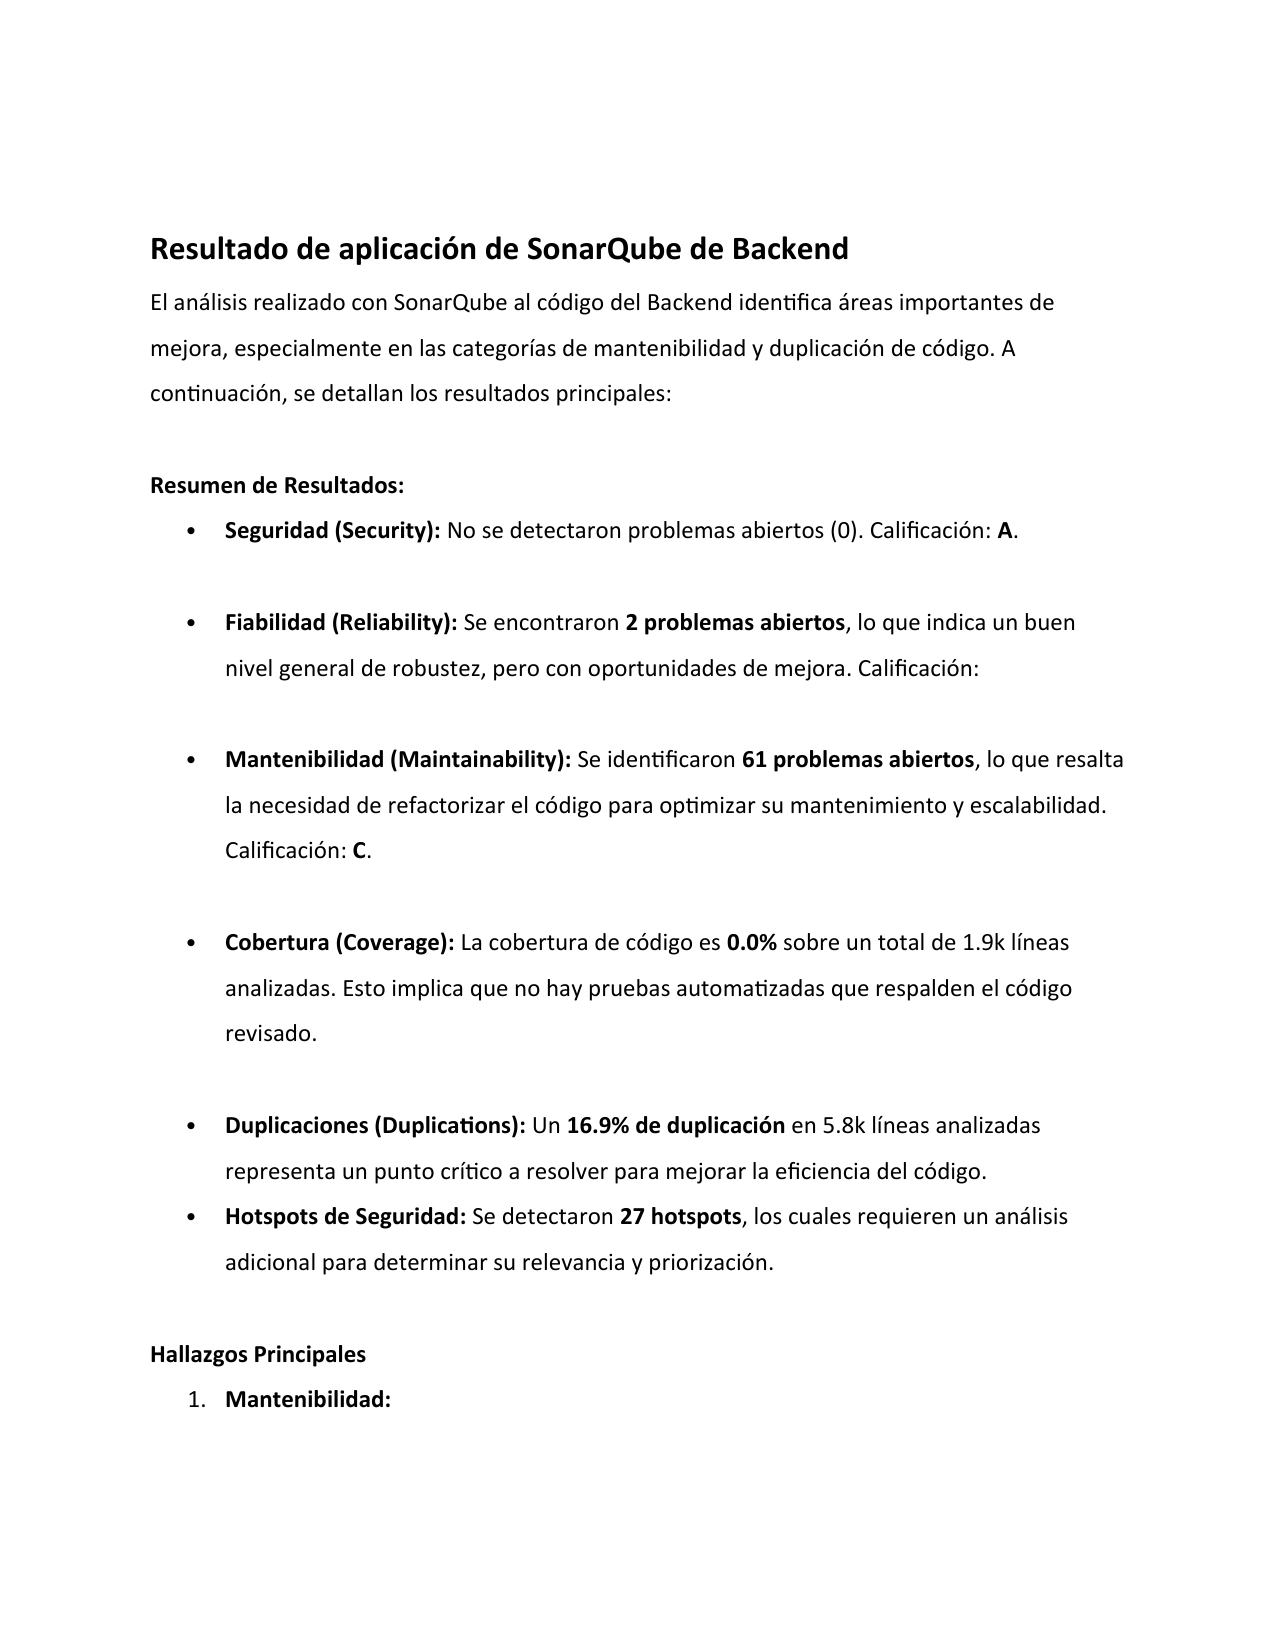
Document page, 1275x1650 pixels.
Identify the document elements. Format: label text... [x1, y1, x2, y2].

list Mantenibilidad (Maintainability): Se identificaron 61 problemas abiertos, lo que resalta la necesidad de refactorizar el código para optimizar su mantenimiento y escalabilidad. Calificación: C. [187, 743, 1125, 865]
text El análisis realizado con SonarQube al código del Backend identifica áreas importantes de mejora, especialmente en las categorías de mantenibilidad y duplicación de código. A continuación, se detallan los resultados principales: [150, 286, 1125, 408]
subtitle Resultado de aplicación de SonarQube de Backend [150, 227, 1125, 267]
list Mantenibilidad: [187, 1383, 1125, 1414]
text Resumen de Resultados: [150, 469, 1125, 499]
text Hallazgos Principales [150, 1338, 1125, 1368]
list Hotspots de Seguridad: Se detectaron 27 hotspots, los cuales requieren un análisis adicional para determinar su relevancia y priorización. [187, 1201, 1125, 1277]
list Cobertura (Coverage): La cobertura de código es 0.0% sobre un total de 1.9k líneas analizadas. Esto implica que no hay pruebas automatizadas que respalden el código revisado. [187, 926, 1125, 1048]
list Seguridad (Security): No se detectaron problemas abiertos (0). Calificación: A. [187, 514, 1125, 545]
list Duplicaciones (Duplications): Un 16.9% de duplicación en 5.8k líneas analizadas representa un punto crítico a resolver para mejorar la eficiencia del código. [187, 1109, 1125, 1185]
list Fiabilidad (Reliability): Se encontraron 2 problemas abiertos, lo que indica un buen nivel general de robustez, pero con oportunidades de mejora. Calificación: [187, 606, 1125, 682]
